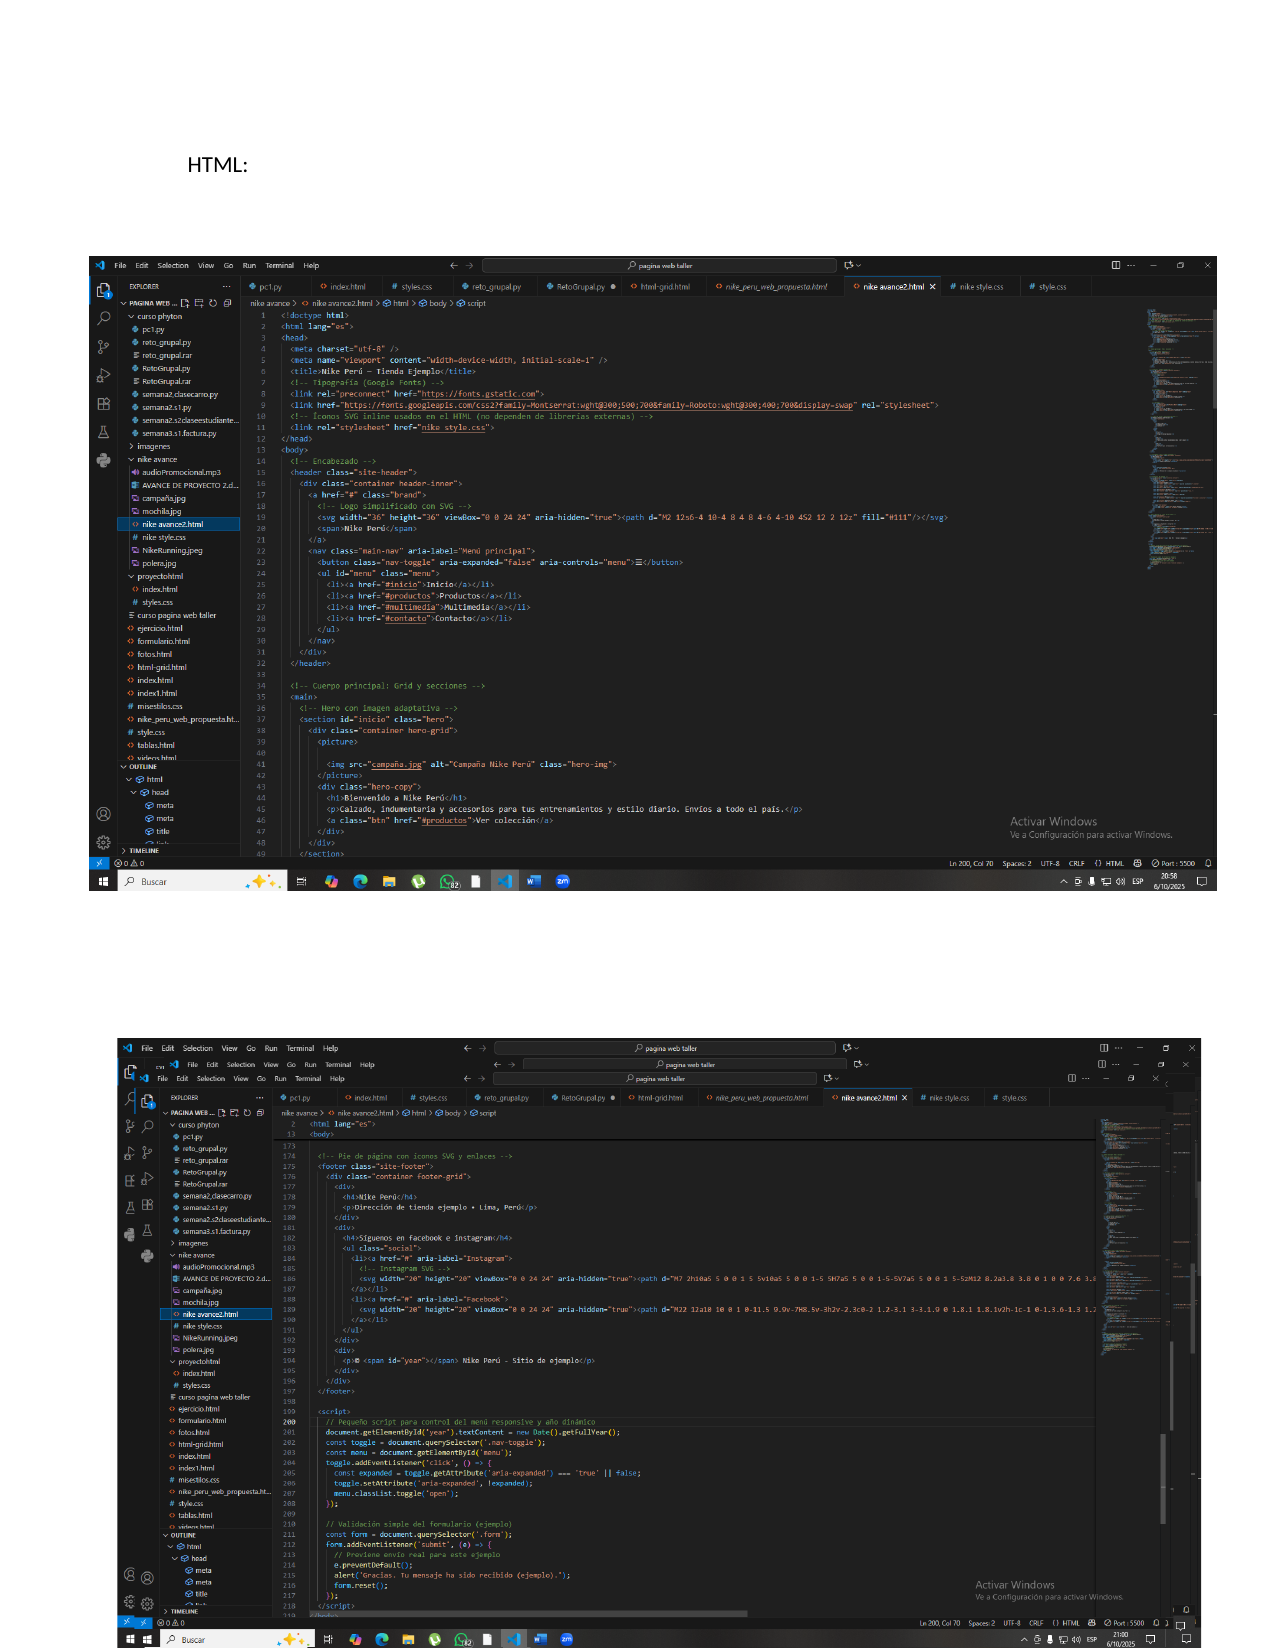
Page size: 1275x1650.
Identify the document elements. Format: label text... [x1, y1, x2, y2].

picture [117, 1038, 1201, 1648]
picture [89, 256, 1217, 890]
text HTML: [187, 150, 1087, 178]
